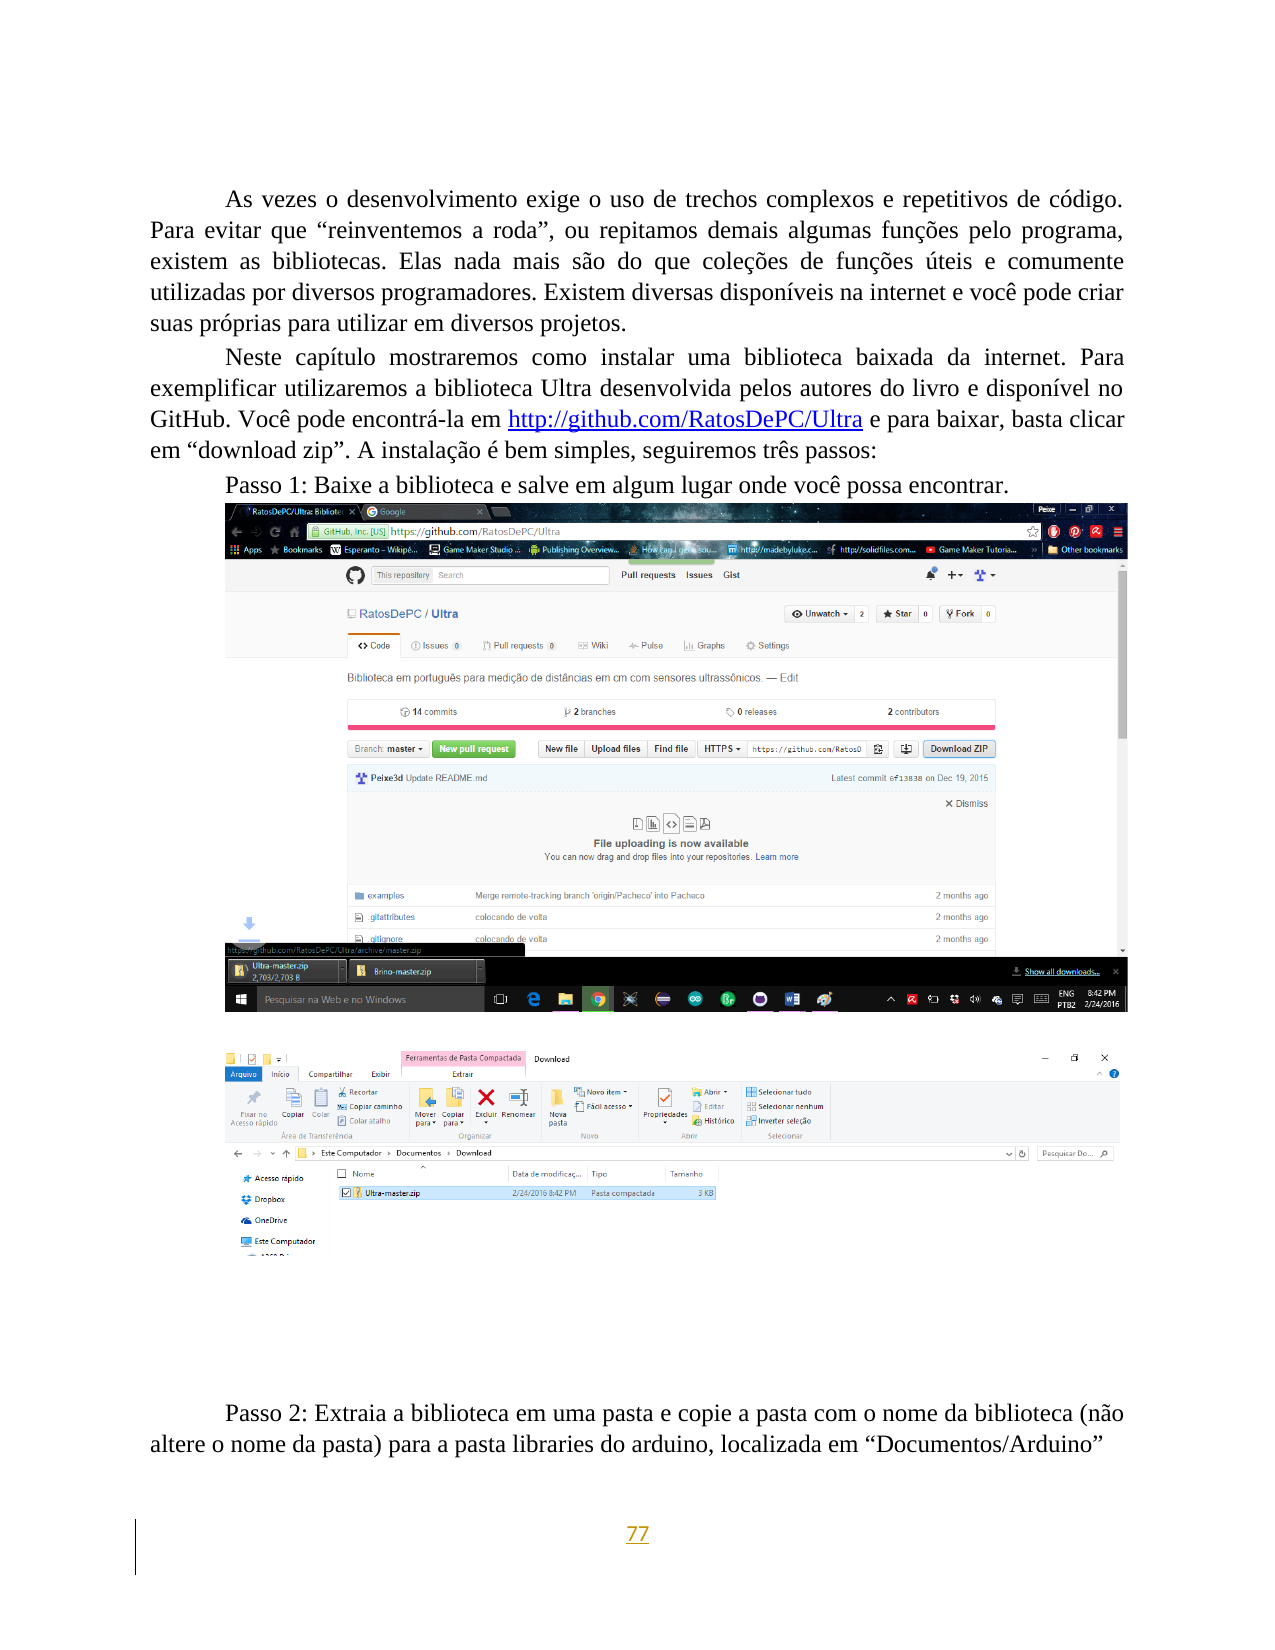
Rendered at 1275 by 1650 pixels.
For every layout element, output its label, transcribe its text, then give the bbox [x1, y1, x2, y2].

text Neste capítulo mostraremos como instalar uma biblioteca baixada da internet. Para exemplificar utilizaremos a biblioteca Ultra desenvolvida pelos autores do livro e disponível no GitHub. Você pode encontrá-la em http://github.com/RatosDePC/Ultra e para baixar, basta clicar em “download zip”. A instalação é bem simples, seguiremos três passos: [150, 342, 1125, 464]
text Passo 1: Baixe a biblioteca e salve em algum lugar onde você possa encontrar. [150, 470, 1125, 498]
picture [225, 1051, 1121, 1256]
text Passo 2: Extraia a biblioteca em uma pasta e copie a pasta com o nome da biblioteca (não altere o nome da pasta) para a pasta libraries do arduino, localizada em “Documentos/Arduino” [150, 1398, 1125, 1458]
text As vezes o desenvolvimento exige o uso de trechos complexos e repetitivos de código. Para evitar que “reinventemos a roda”, ou repitamos demais algumas funções pelo programa, existem as bibliotecas. Elas nada mais são do que coleções de funções úteis e comumente utilizadas por diversos programadores. Existem diversas disponíveis na internet e você pode criar suas próprias para utilizar em diversos projetos. [150, 184, 1125, 337]
picture [225, 503, 1128, 1012]
